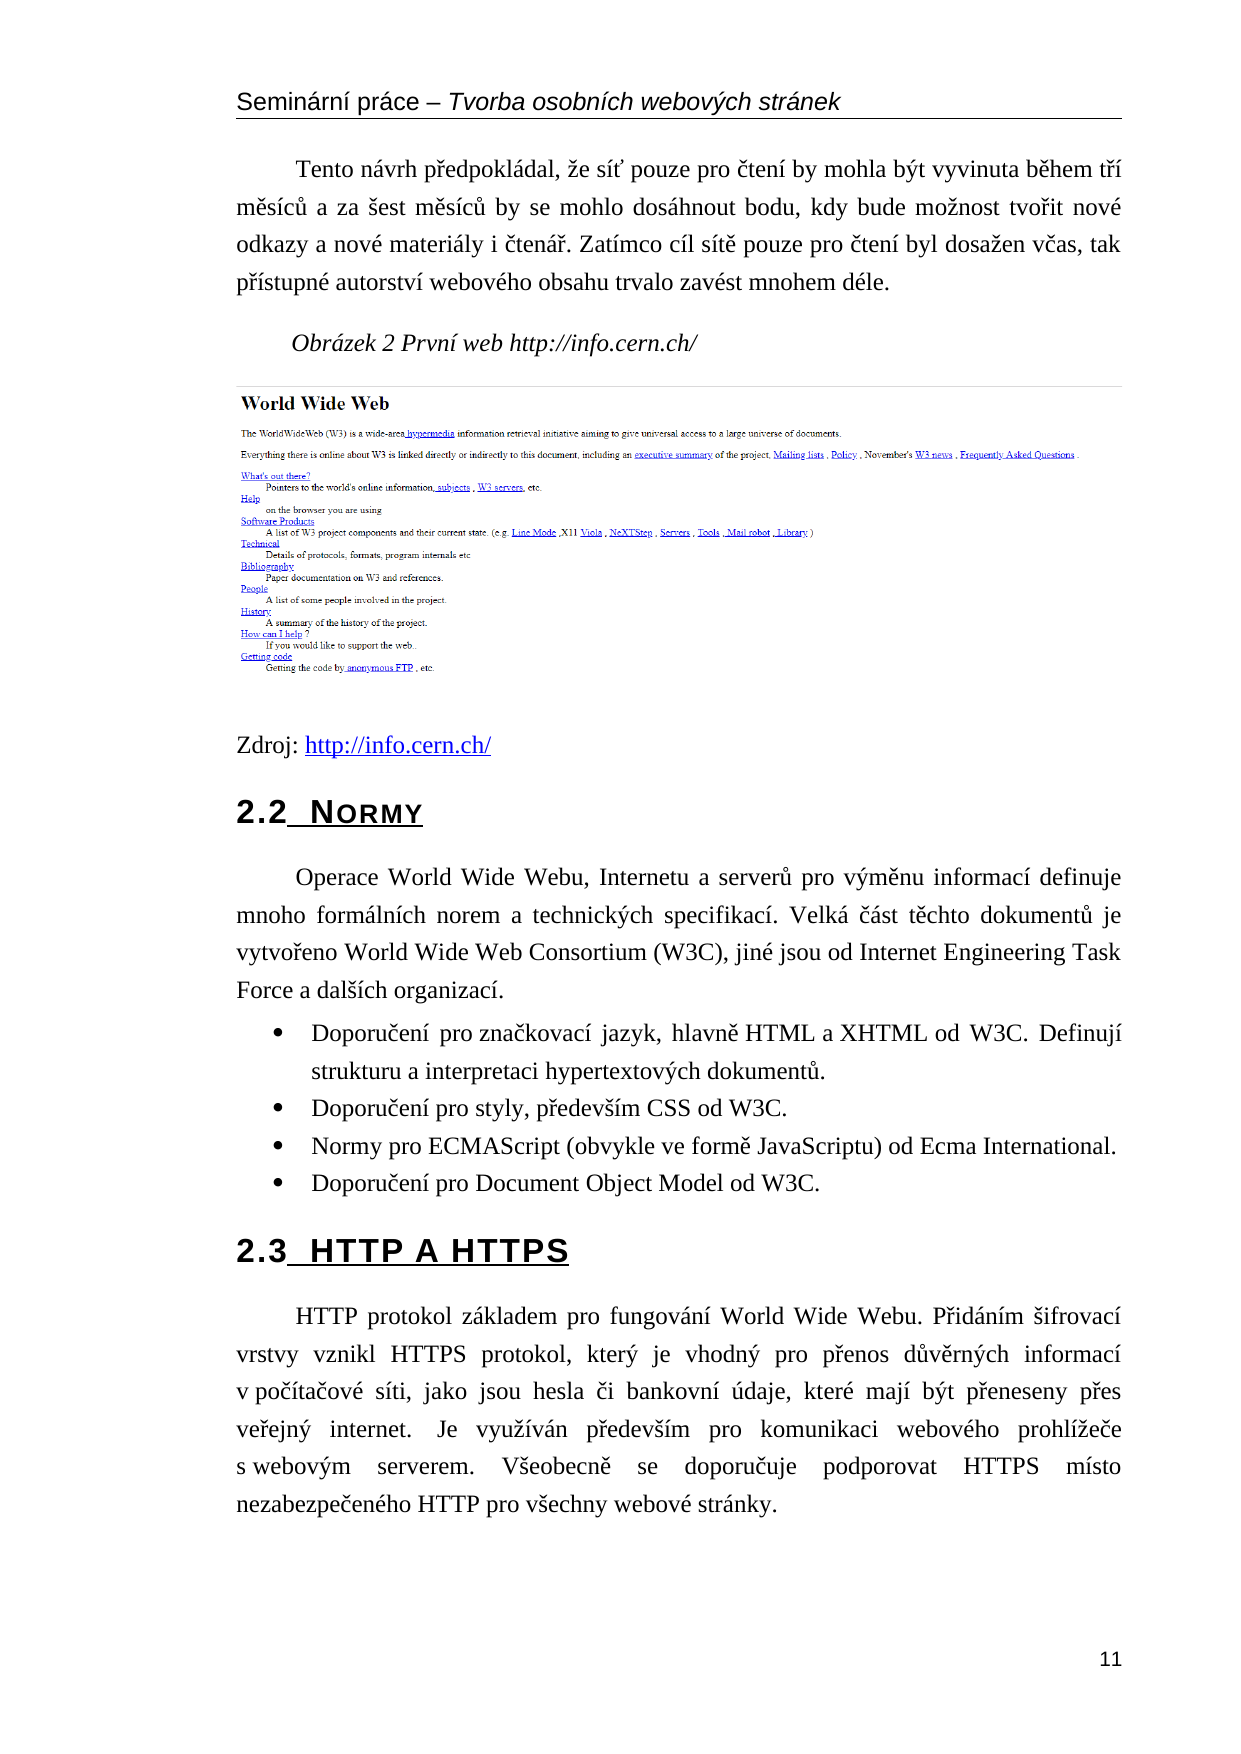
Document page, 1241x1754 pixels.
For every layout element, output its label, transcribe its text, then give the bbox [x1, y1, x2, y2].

list Doporučení pro Document Object Model od W3C. [274, 1162, 1122, 1199]
list Doporučení pro styly, především CSS od W3C. [274, 1087, 1122, 1124]
text HTTP protokol základem pro fungování World Wide Webu. Přidáním šifrovací vrstvy vznikl HTTPS protokol, který je vhodný pro přenos důvěrných informací v počítačové síti, jako jsou hesla či bankovní údaje, které mají být přeneseny přes veřejný internet. Je využíván především pro komunikaci webového prohlížeče s webovým serverem. Všeobecně se doporučuje podporovat HTTPS místo nezabezpečeného HTTP pro všechny webové stránky. [236, 1405, 1122, 1519]
subtitle Normy [236, 792, 1122, 830]
subtitle HTTP A HTTPS [236, 1231, 1122, 1269]
list Normy pro ECMAScript (obvykle ve formě JavaScriptu) od Ecma International. [274, 1124, 1122, 1162]
list Doporučení pro značkovací jazyk, hlavně HTML a XHTML od W3C. Definují strukturu a interpretaci hypertextových dokumentů. [274, 1012, 1122, 1087]
text Zdroj: http://info.cern.ch/ [236, 717, 1122, 761]
text Operace World Wide Webu, Internetu a serverů pro výměnu informací definuje mnoho formálních norem a technických specifikací. Velká část těchto dokumentů je vytvořeno World Wide Web Consortium (W3C), jiné jsou od Internet Engineering Task Force a dalších organizací. [236, 856, 1122, 1006]
picture [236, 385, 1123, 717]
text Tento návrh předpokládal, že síť pouze pro čtení by mohla být vyvinuta během tří měsíců a za šest měsíců by se mohlo dosáhnout bodu, kdy bude možnost tvořit nové odkazy a nové materiály i čtenář. Zatímco cíl sítě pouze pro čtení byl dosažen včas, tak přístupné autorství webového obsahu trvalo zavést mnohem déle. [236, 148, 1122, 298]
text Zdroj: http://info.cern.ch/ [236, 304, 1122, 385]
text HTTP protokol základem pro fungování World Wide Webu. Přidáním šifrovací vrstvy vznikl HTTPS protokol, který je vhodný pro přenos důvěrných informací v počítačové síti, jako jsou hesla či bankovní údaje, které mají být přeneseny přes veřejný internet. Je využíván především pro komunikaci webového prohlížeče s webovým serverem. Všeobecně se doporučuje podporovat HTTPS místo nezabezpečeného HTTP pro všechny webové stránky. [236, 1294, 1122, 1339]
